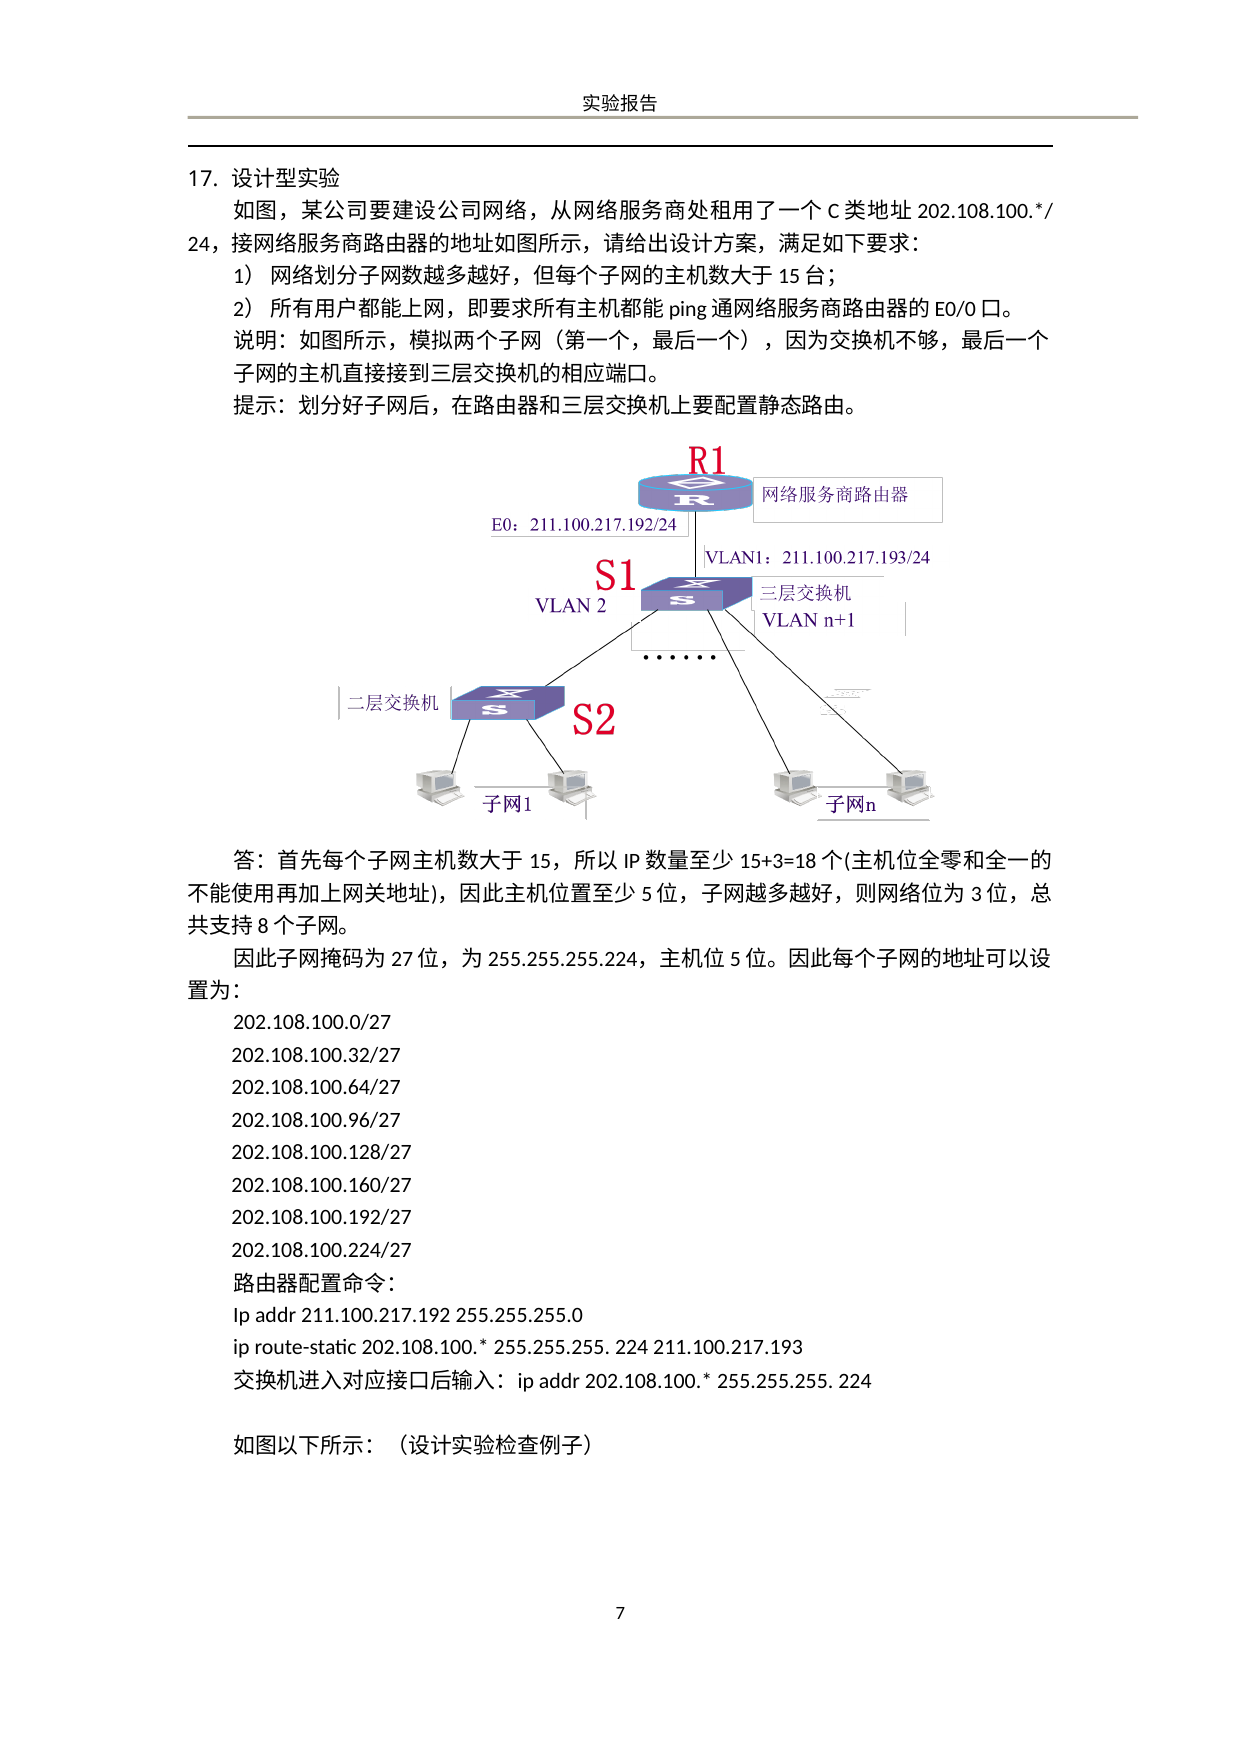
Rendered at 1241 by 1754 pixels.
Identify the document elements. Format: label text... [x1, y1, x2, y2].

list 所有用户都能上网，即要求所有主机都能ping通网络服务商路由器的E0/0口。 [233, 291, 1053, 323]
text 交换机进入对应接口后输入：ip addr 202.108.100.* 255.255.255. 224 [187, 1363, 1053, 1396]
text 说明：如图所示，模拟两个子网（第一个，最后一个），因为交换机不够，最后一个子网的主机直接接到三层交换机的相应端口。 [233, 323, 1053, 388]
list 设计型实验 [187, 161, 1053, 193]
text 如图，某公司要建设公司网络，从网络服务商处租用了一个C类地址202.108.100.*/24，接网络服务商路由器的地址如图所示，请给出设计方案，满足如下要求： [187, 193, 1053, 258]
text 因此子网掩码为27位，为255.255.255.224，主机位5位。因此每个子网的地址可以设置为： [187, 941, 1053, 1006]
text ip route-static 202.108.100.* 255.255.255. 224 211.100.217.193 [187, 1331, 1053, 1363]
picture [335, 420, 950, 827]
text 答：首先每个子网主机数大于15，所以IP数量至少15+3=18个(主机位全零和全一的不能使用再加上网关地址)，因此主机位置至少5位，子网越多越好，则网络位为3位，总共支持8个子网。 [187, 843, 1053, 941]
text 路由器配置命令： [187, 1266, 1053, 1298]
text Ip addr 211.100.217.192 255.255.255.0 [187, 1298, 1053, 1331]
text 如图以下所示：（设计实验检查例子） [187, 1428, 1053, 1461]
text 202.108.100.0/27 202.108.100.32/27 202.108.100.64/27 202.108.100.96/27 202.108.100.128/27 202.108.100.160/27 202.108.100.192/27 202.108.100.224/27 [231, 1006, 1053, 1266]
list 网络划分子网数越多越好，但每个子网的主机数大于15台； [233, 258, 1053, 291]
text 提示：划分好子网后，在路由器和三层交换机上要配置静态路由。 [233, 388, 1053, 421]
